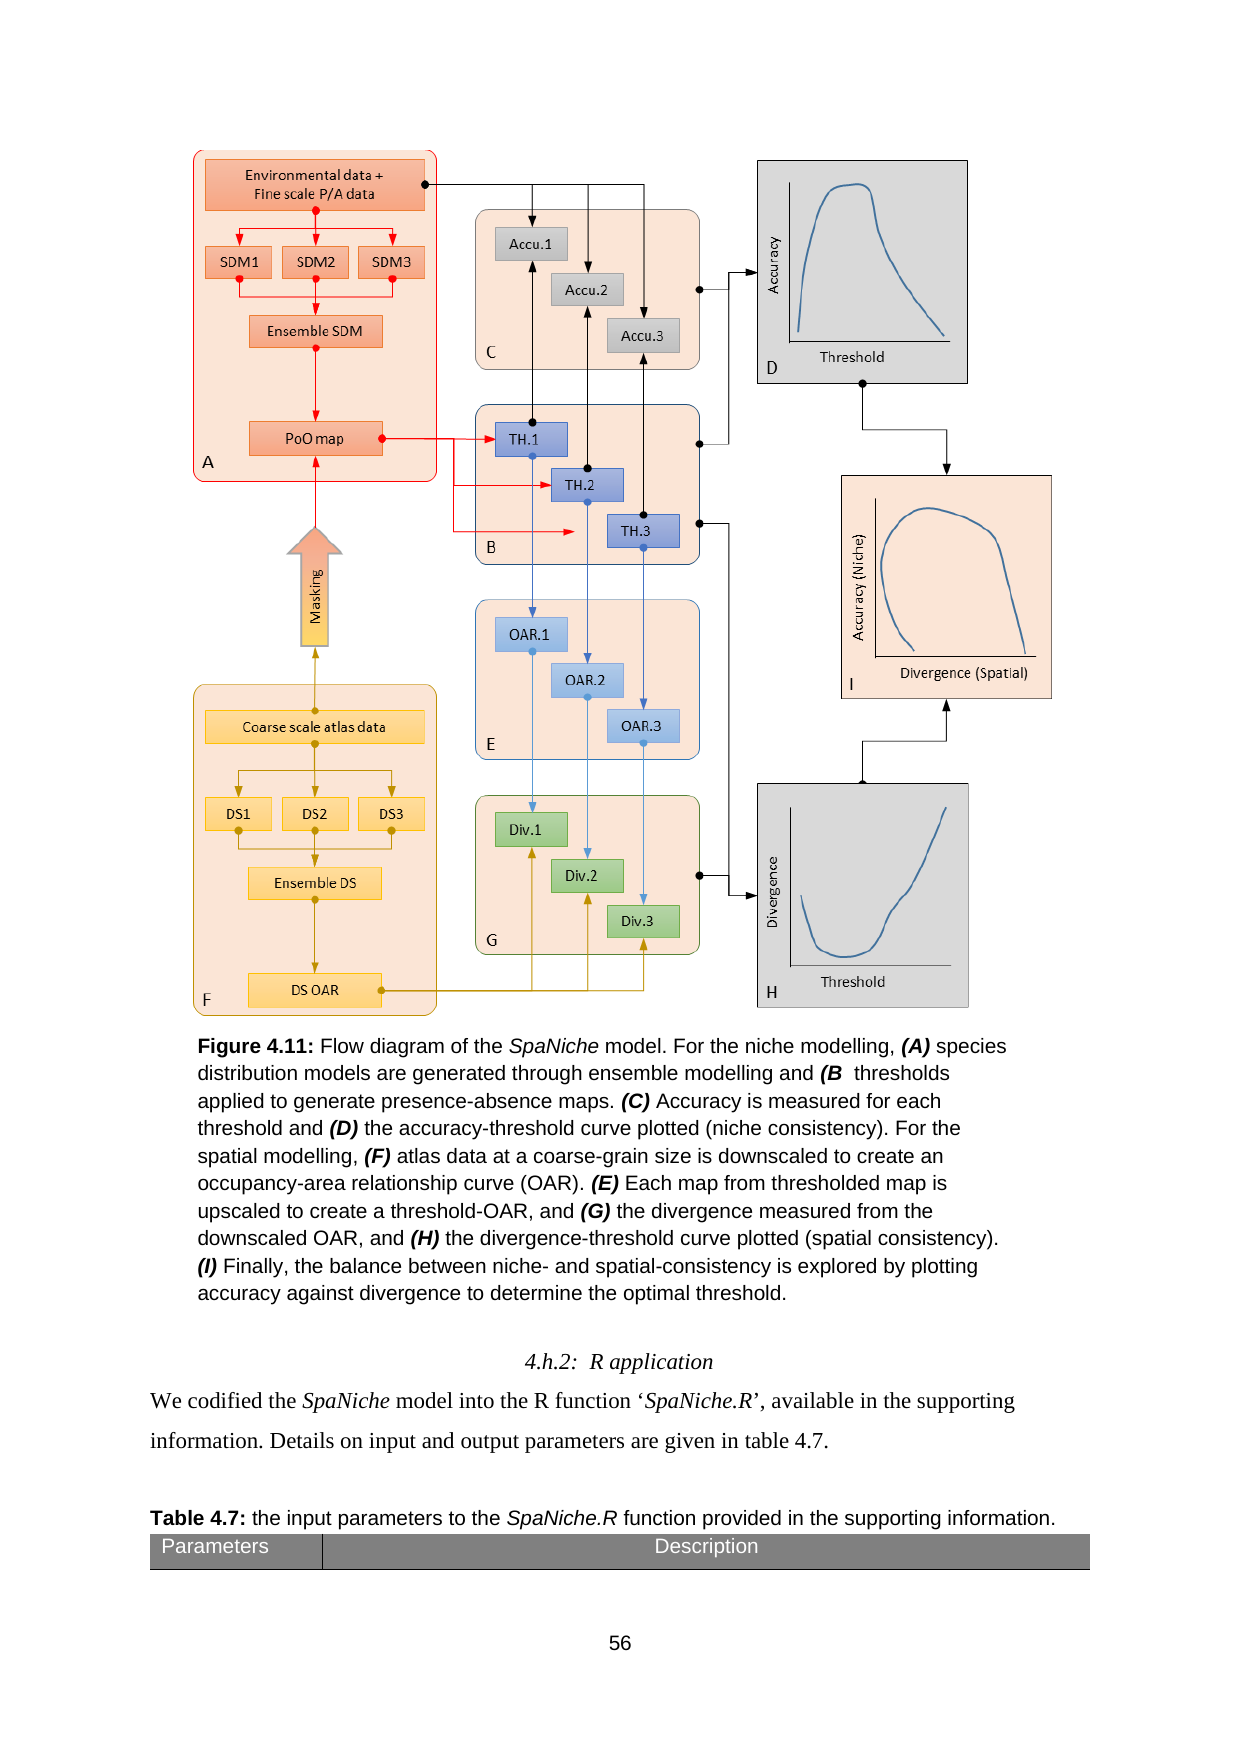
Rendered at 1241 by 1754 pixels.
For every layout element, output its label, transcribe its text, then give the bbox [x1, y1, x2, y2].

table_header Description [323, 1534, 1090, 1569]
table_header Parameters [150, 1534, 322, 1569]
text Figure 4.11: Flow diagram of the SpaNiche model. For the niche modelling, (A) species distribution models are generated through ensemble modelling and (B thresholds applied to generate presence-absence maps. (C) Accuracy is measured for each threshold and (D) the accuracy-threshold curve plotted (niche consistency). For the spatial modelling, (F) atlas data at a coarse-grain size is downscaled to create an occupancy-area relationship curve (OAR). (E) Each map from thresholded map is upscaled to create a threshold-OAR, and (G) the divergence measured from the downscaled OAR, and (H) the divergence-threshold curve plotted (spatial consistency). (I) Finally, the balance between niche- and spatial-consistency is explored by plotting accuracy against divergence to determine the optimal threshold. [197, 1033, 1007, 1305]
picture [188, 150, 1052, 1022]
text We codified the SpaNiche model into the R function ‘SpaNiche.R’, available in the supporting information. Details on input and output parameters are given in table 4.7. [150, 1387, 1090, 1453]
text Table 4.7: the input parameters to the SpaNiche.R function provided in the supporting information. [150, 1506, 1090, 1530]
text 4.h.2: R application [150, 1348, 1090, 1374]
